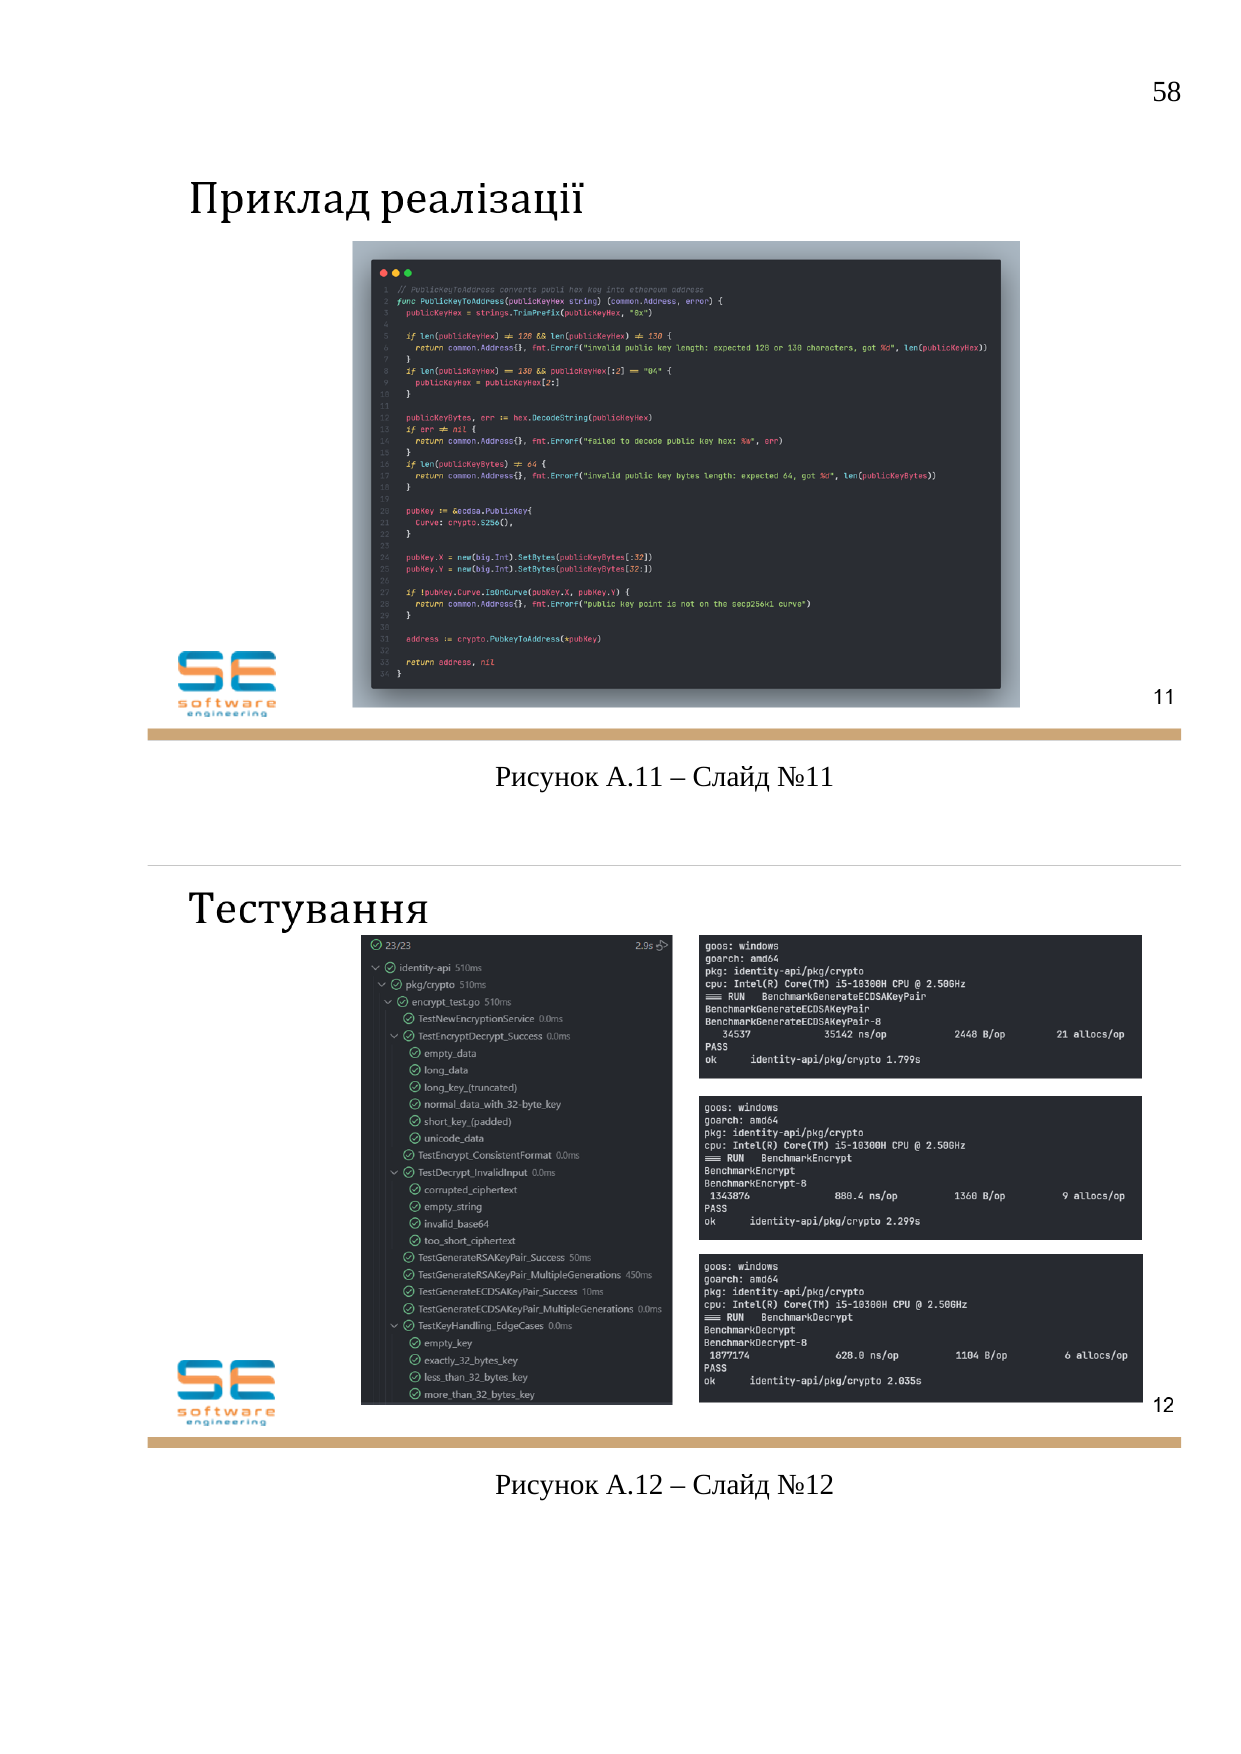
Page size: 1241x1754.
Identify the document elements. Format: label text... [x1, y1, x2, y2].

text Рисунок А.12 – Слайд №12 [148, 1467, 1181, 1501]
picture [147, 157, 1182, 741]
text Рисунок А.11 – Слайд №11 [148, 759, 1181, 793]
picture [147, 865, 1182, 1448]
